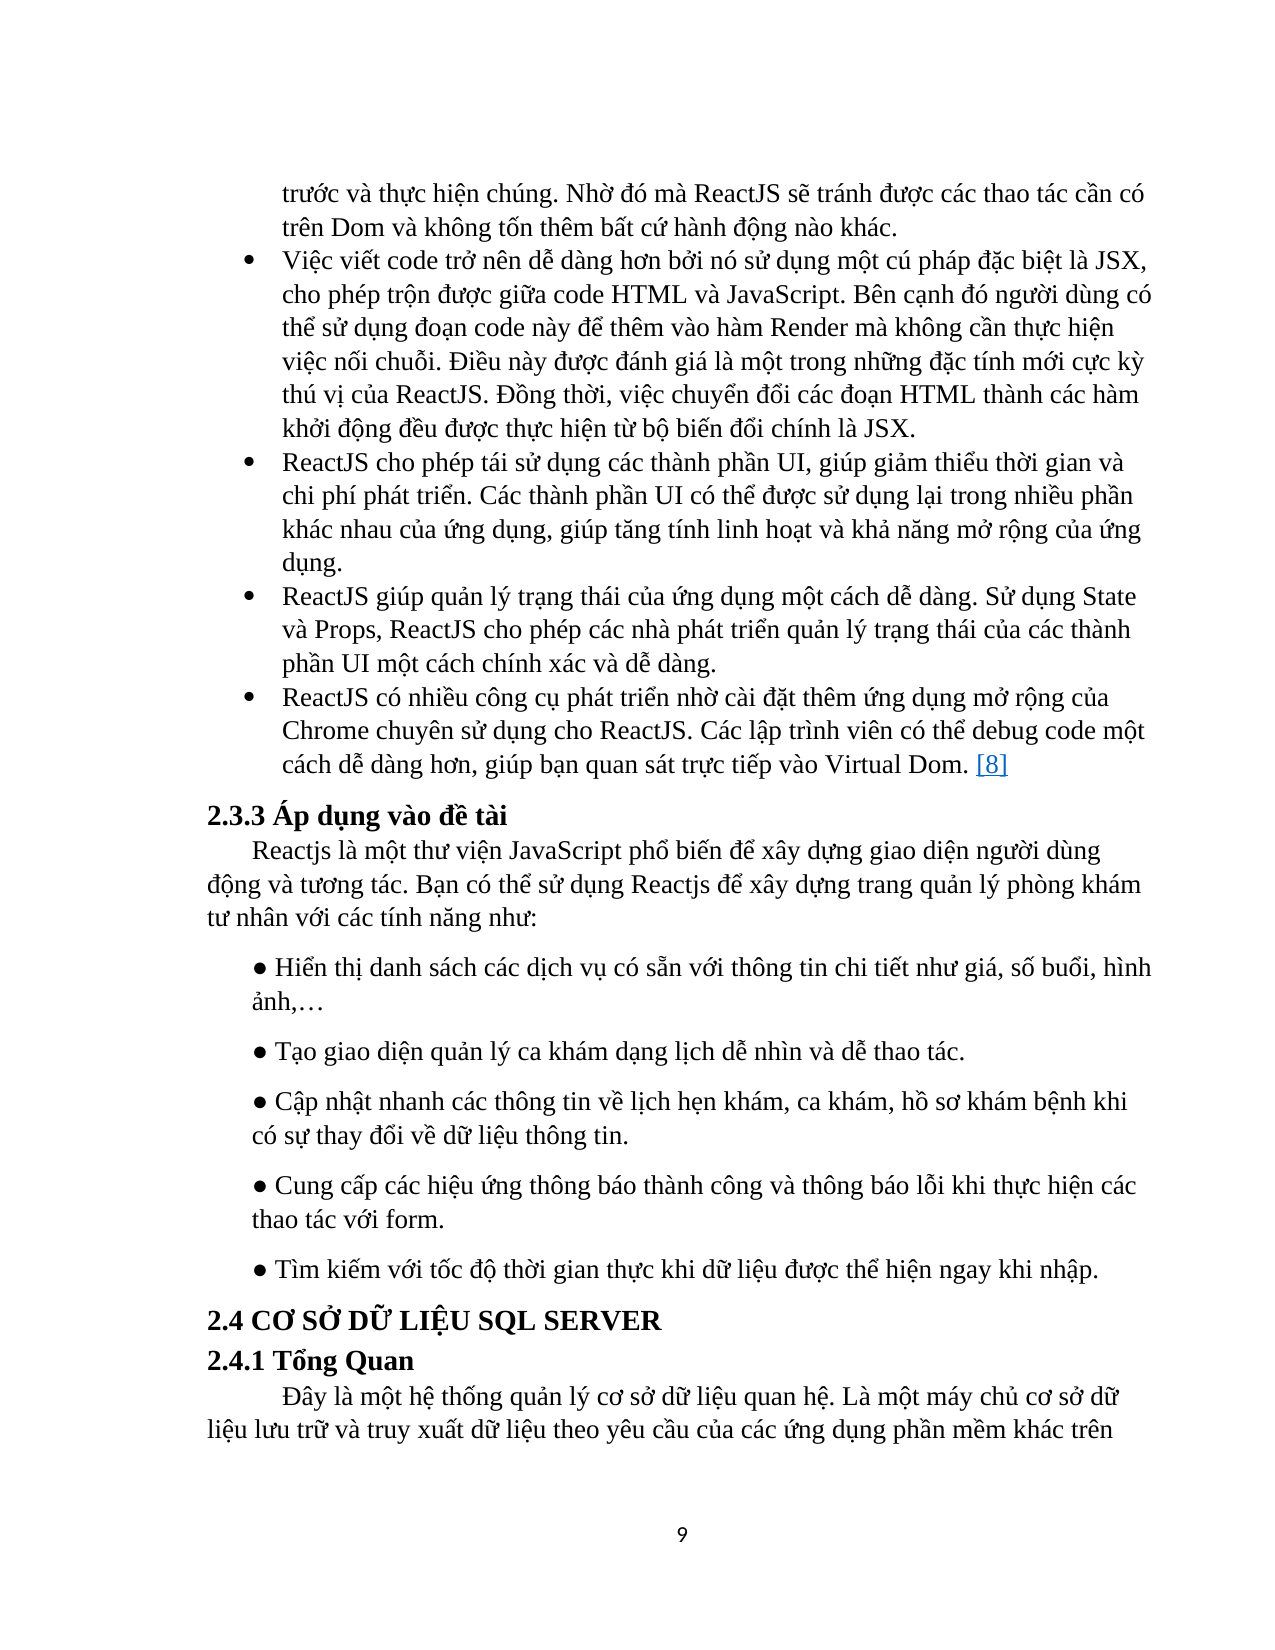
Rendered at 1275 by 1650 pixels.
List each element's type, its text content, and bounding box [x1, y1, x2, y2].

text ● Cập nhật nhanh các thông tin về lịch hẹn khám, ca khám, hồ sơ khám bệnh khi có sự thay đổi về dữ liệu thông tin. [252, 1085, 1157, 1150]
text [207, 1379, 1157, 1444]
text ● Tạo giao diện quản lý ca khám dạng lịch dễ nhìn và dễ thao tác. [252, 1035, 1157, 1066]
text ● Hiển thị danh sách các dịch vụ có sẵn với thông tin chi tiết như giá, số buổi, hình ảnh,… [252, 951, 1157, 1016]
text ● Tìm kiếm với tốc độ thời gian thực khi dữ liệu được thể hiện ngay khi nhập. [252, 1253, 1157, 1284]
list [244, 177, 1157, 242]
subtitle 2.4 CƠ SỞ DỮ LIỆU SQL SERVER [207, 1303, 1157, 1337]
list Việc viết code trở nên dễ dàng hơn bởi nó sử dụng một cú pháp đặc biệt là JSX, cho phép trộn được giữa code HTML và JavaScript. Bên cạnh đó người dùng có thể sử dụng đoạn code này để thêm vào hàm Render mà không cần thực hiện việc nối chuỗi. Điều này được đánh giá là một trong những đặc tính mới cực kỳ thú vị của ReactJS. Đồng thời, việc chuyển đổi các đoạn HTML thành các hàm khởi động đều được thực hiện từ bộ biến đổi chính là JSX. [244, 244, 1157, 443]
text Reactjs là một thư viện JavaScript phổ biến để xây dựng giao diện người dùng động và tương tác. Bạn có thể sử dụng Reactjs để xây dựng trang quản lý phòng khám tư nhân với các tính năng như: [207, 834, 1157, 932]
subtitle 2.3.3 Áp dụng vào đề tài [207, 798, 1157, 832]
list ReactJS có nhiều công cụ phát triển nhờ cài đặt thêm ứng dụng mở rộng của Chrome chuyên sử dụng cho ReactJS. Các lập trình viên có thể debug code một cách dễ dàng hơn, giúp bạn quan sát trực tiếp vào Virtual Dom. [8] [244, 681, 1157, 779]
subtitle 2.4.1 Tổng Quan [207, 1343, 1157, 1377]
list ReactJS cho phép tái sử dụng các thành phần UI, giúp giảm thiểu thời gian và chi phí phát triển. Các thành phần UI có thể được sử dụng lại trong nhiều phần khác nhau của ứng dụng, giúp tăng tính linh hoạt và khả năng mở rộng của ứng dụng. [244, 446, 1157, 577]
list ReactJS giúp quản lý trạng thái của ứng dụng một cách dễ dàng. Sử dụng State và Props, ReactJS cho phép các nhà phát triển quản lý trạng thái của các thành phần UI một cách chính xác và dễ dàng. [244, 580, 1157, 678]
text ● Cung cấp các hiệu ứng thông báo thành công và thông báo lỗi khi thực hiện các thao tác với form. [252, 1169, 1157, 1234]
